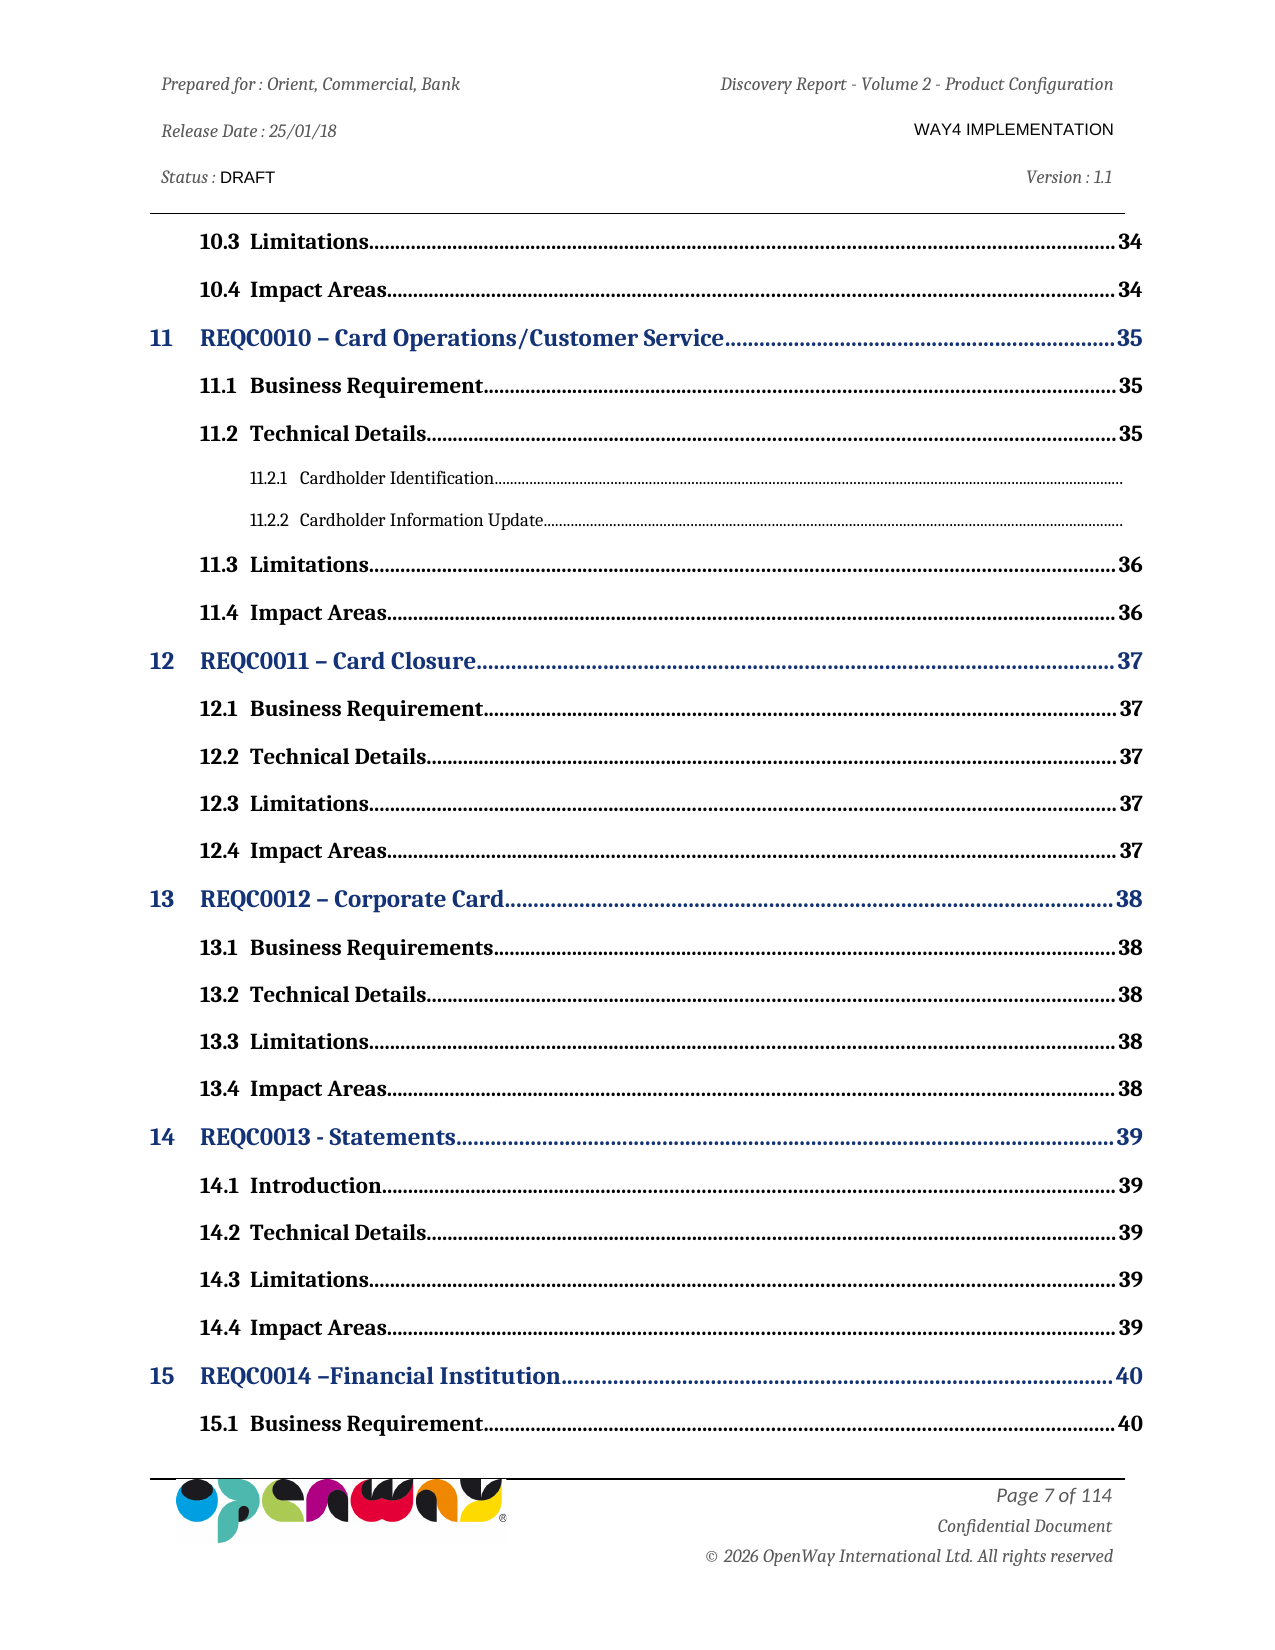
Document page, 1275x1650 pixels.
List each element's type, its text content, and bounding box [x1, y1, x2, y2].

text 12.4 Impact Areas 37 [200, 838, 1123, 864]
text 14.3 Limitations 39 [200, 1267, 1123, 1294]
text 12.1 Business Requirement 37 [200, 696, 1123, 723]
text 14.4 Impact Areas 39 [200, 1314, 1123, 1341]
picture [176, 1479, 507, 1543]
text 13.1 Business Requirements 38 [200, 934, 1123, 961]
text 14.1 Introduction 39 [200, 1173, 1123, 1199]
text 13 REQC0012 – Corporate Card 38 [150, 885, 1125, 914]
text 12.2 Technical Details 37 [200, 743, 1123, 770]
text 13.2 Technical Details 38 [200, 982, 1123, 1008]
text 10.4 Impact Areas 34 [200, 276, 1123, 303]
text 11.2.1 Cardholder Identification 35 [250, 467, 1125, 489]
text 15 REQC0014 –Financial Institution 40 [150, 1362, 1125, 1390]
text 14 REQC0013 - Statements 39 [150, 1123, 1125, 1152]
text 13.4 Impact Areas 38 [200, 1076, 1123, 1102]
text 11 REQC0010 – Card Operations/Customer Service 35 [150, 323, 1125, 352]
text 11.1 Business Requirement 35 [200, 373, 1123, 399]
text 15.1 Business Requirement 40 [200, 1411, 1123, 1438]
text 13.3 Limitations 38 [200, 1029, 1123, 1055]
text 10.3 Limitations 34 [200, 229, 1123, 256]
text 11.2 Technical Details 35 [200, 420, 1123, 447]
text 14.2 Technical Details 39 [200, 1220, 1123, 1246]
text 11.4 Impact Areas 36 [200, 599, 1123, 626]
text 12.3 Limitations 37 [200, 791, 1123, 817]
text 11.3 Limitations 36 [200, 552, 1123, 579]
text 11.2.2 Cardholder Information Update 36 [250, 510, 1125, 531]
text 12 REQC0011 – Card Closure 37 [150, 647, 1125, 675]
